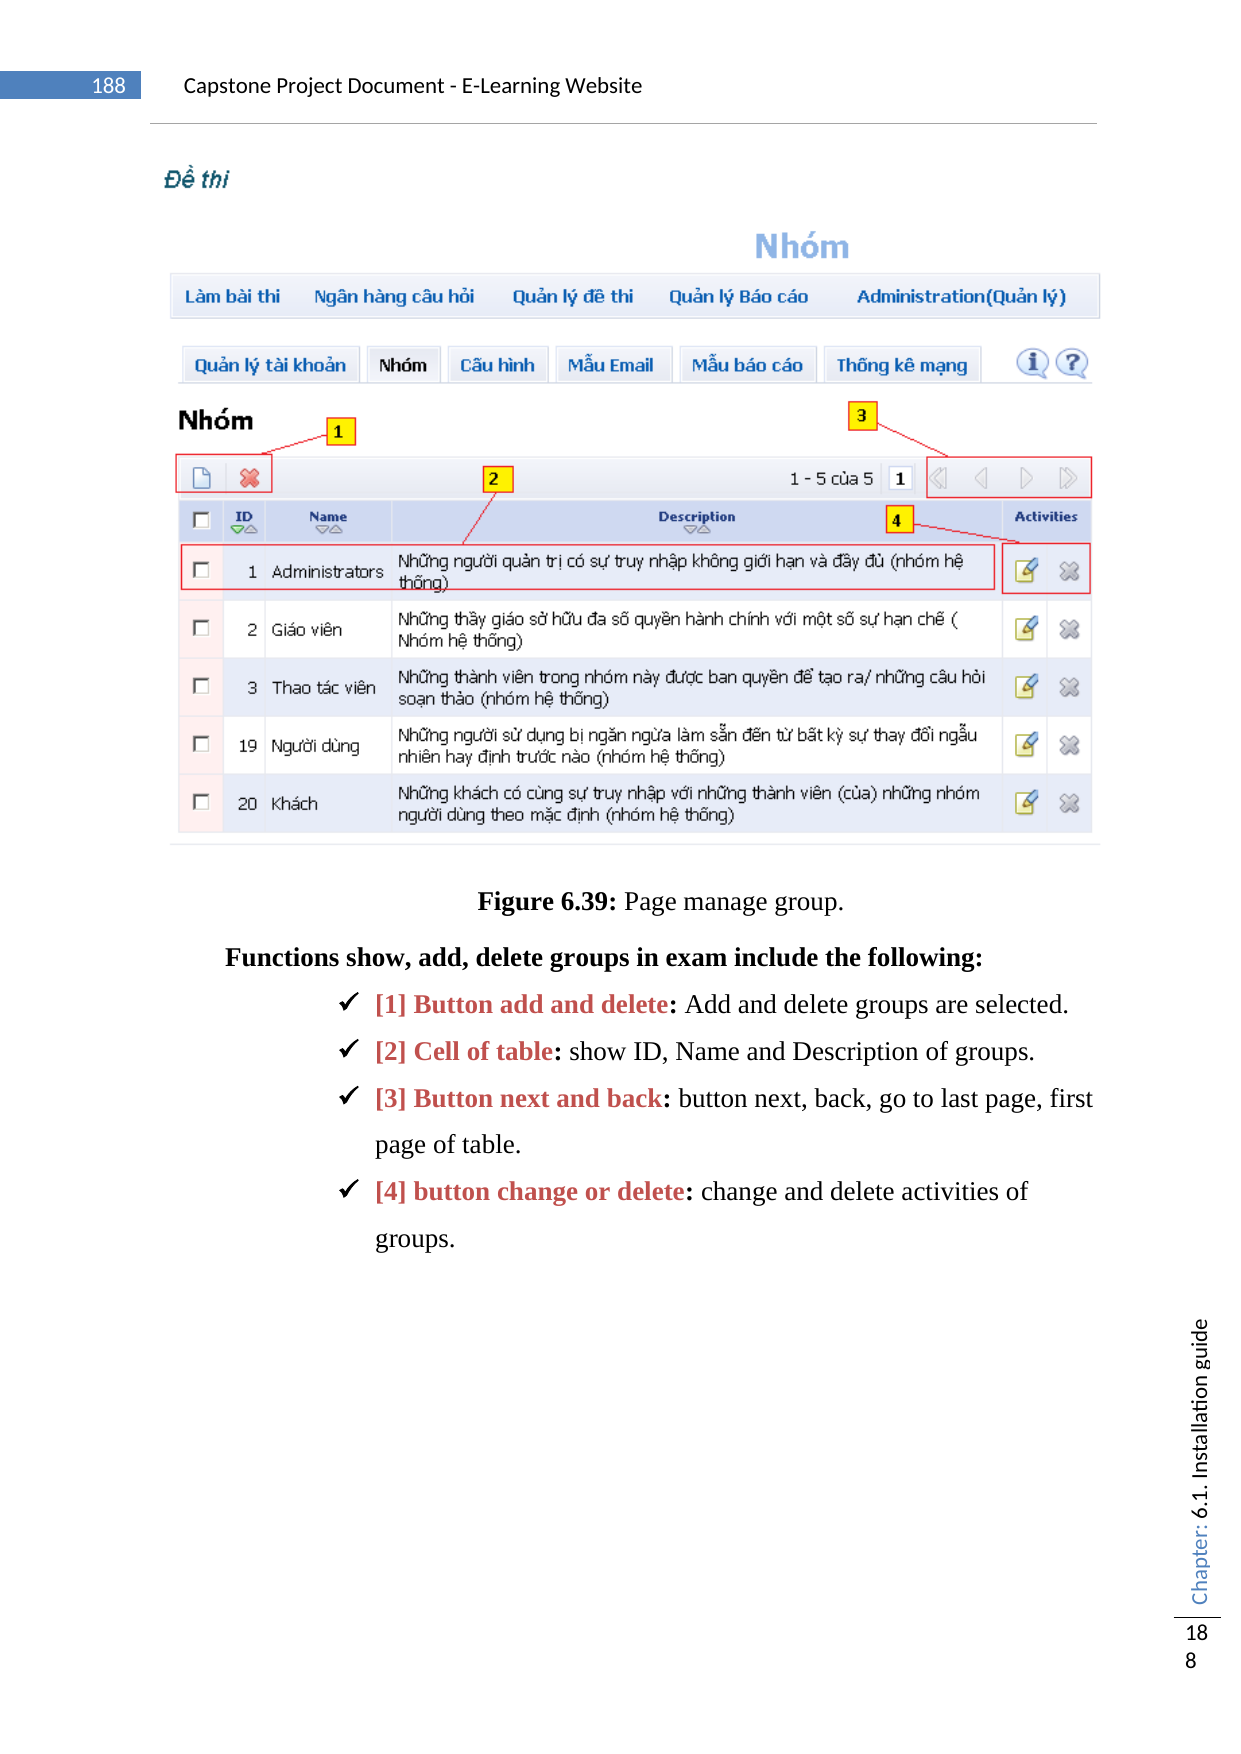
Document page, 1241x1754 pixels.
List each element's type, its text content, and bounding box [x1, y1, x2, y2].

picture [150, 150, 1125, 860]
list [4] button change or delete: change and delete activities of groups. [337, 1175, 1097, 1253]
list Functions show, add, delete groups in exam include the following: [225, 941, 1097, 973]
text Figure 6.39: Page manage group. [150, 885, 1097, 916]
list [2] Cell of table: show ID, Name and Description of groups. [337, 1035, 1097, 1066]
list [1] Button add and delete: Add and delete groups are selected. [337, 988, 1097, 1019]
list [3] Button next and back: button next, back, go to last page, first page of table. [337, 1082, 1097, 1160]
